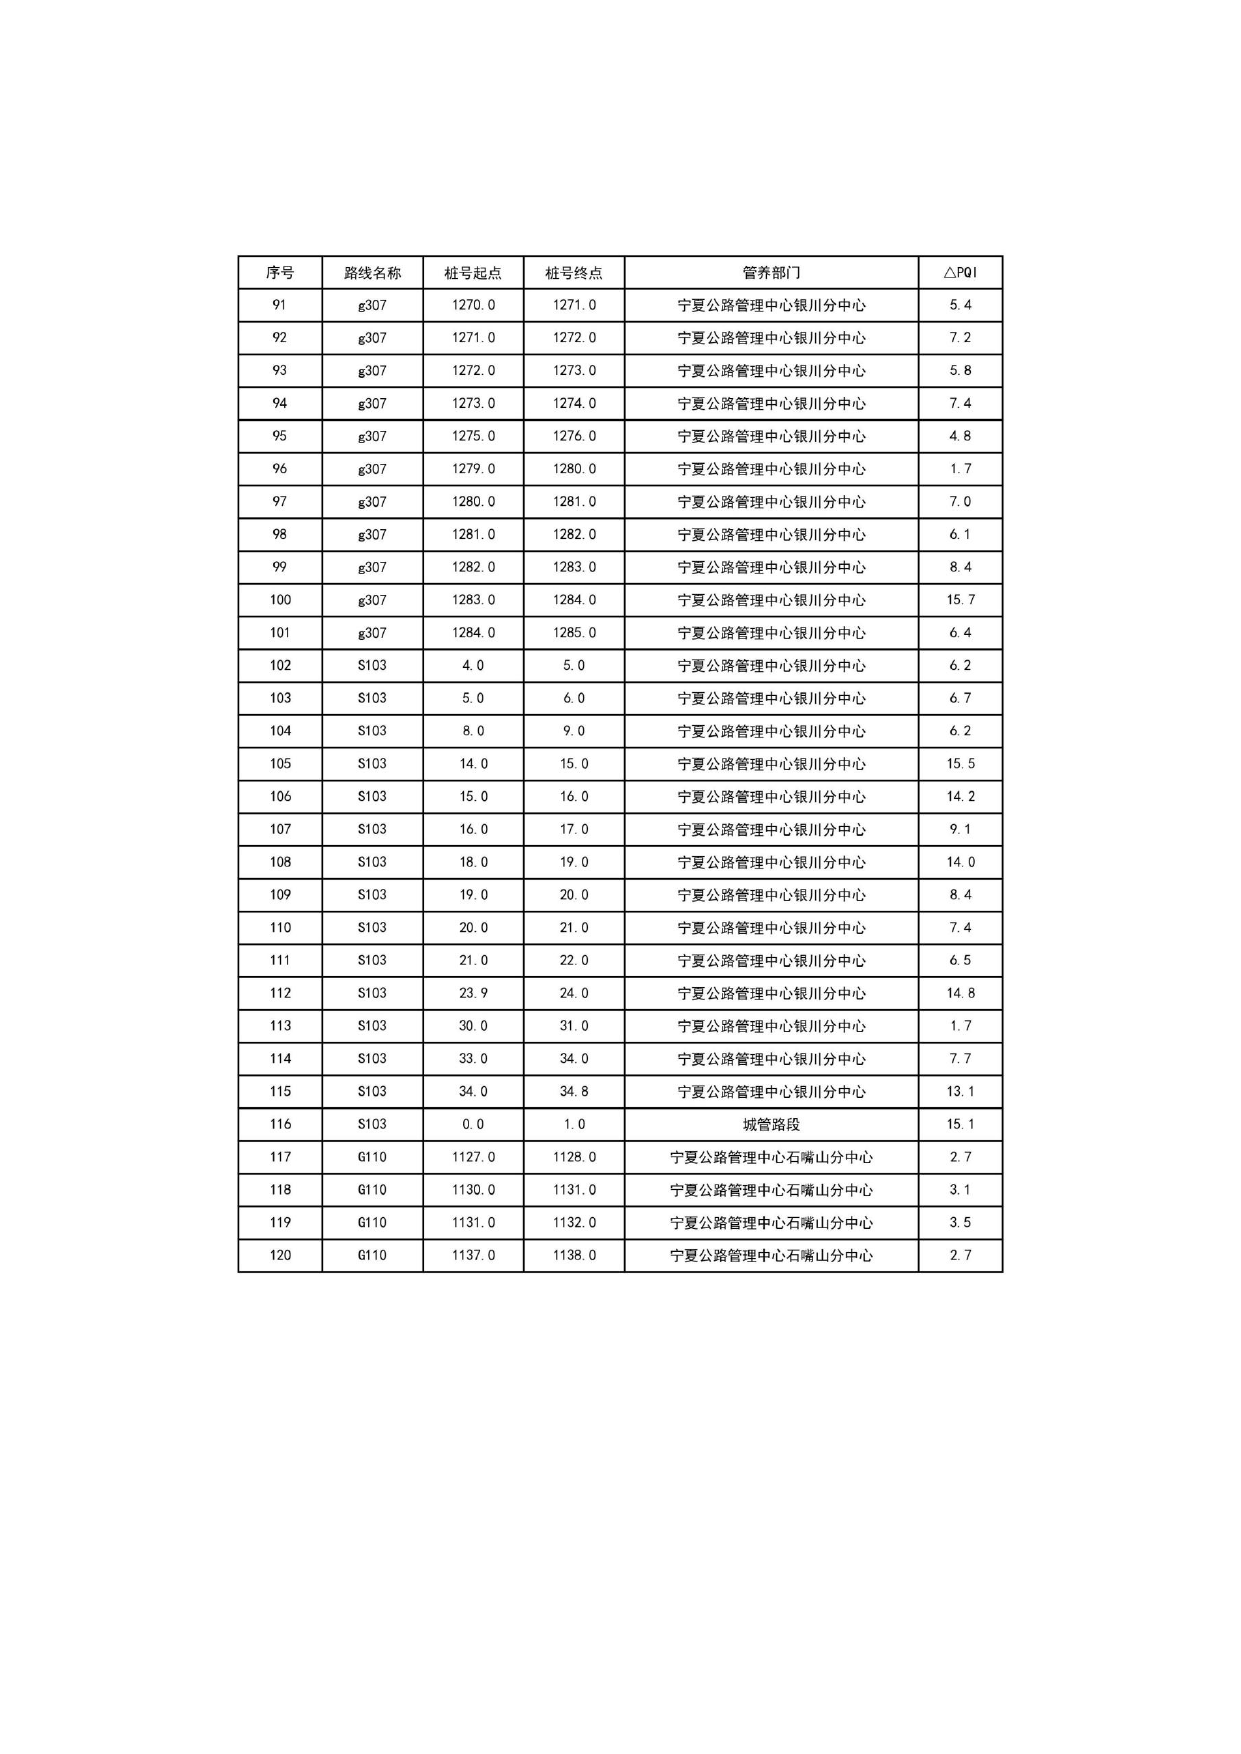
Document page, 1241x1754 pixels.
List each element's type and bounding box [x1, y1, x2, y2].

picture [187, 162, 1053, 1367]
